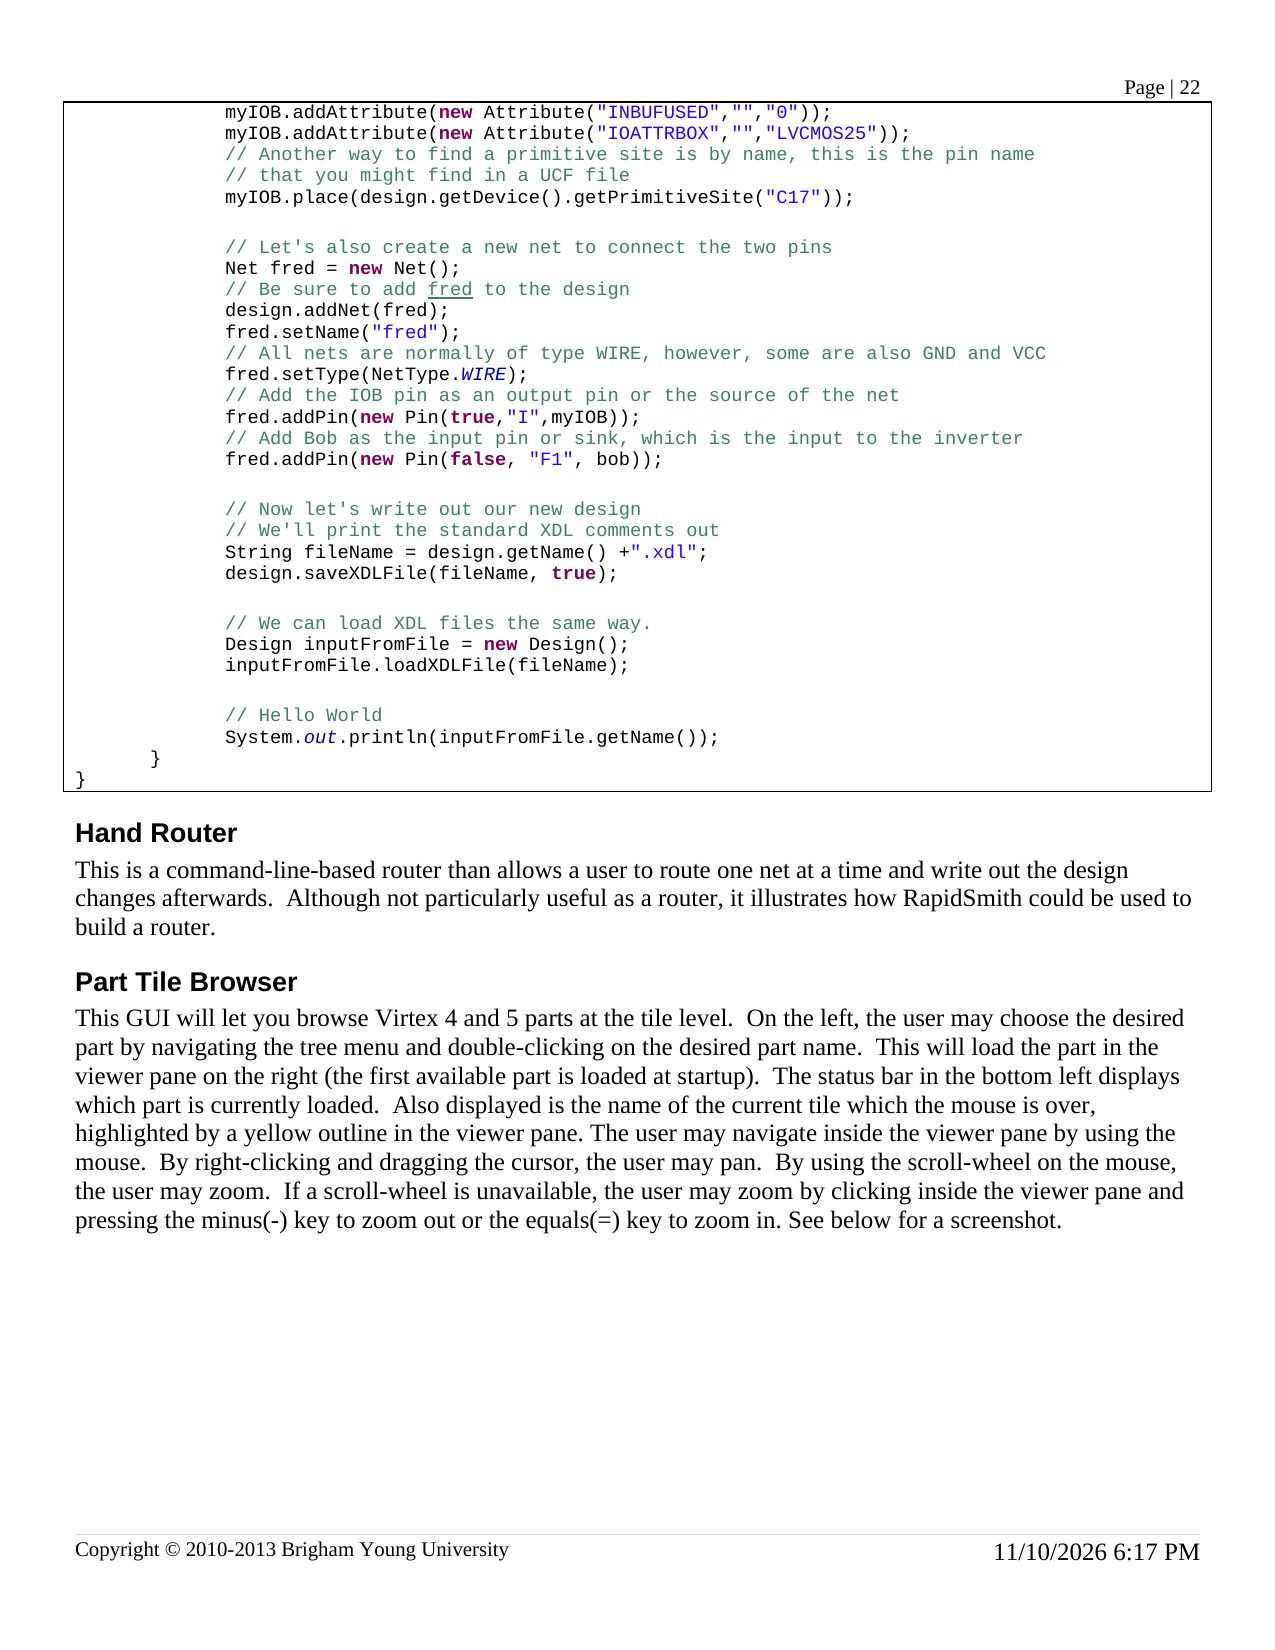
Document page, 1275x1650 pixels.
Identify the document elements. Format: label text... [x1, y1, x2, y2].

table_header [64, 103, 1211, 791]
text This is a command-line-based router than allows a user to route one net at a time and write out the design changes afterwards. Although not particularly useful as a router, it illustrates how RapidSmith could be used to build a router. [75, 855, 1200, 941]
subtitle Part Tile Browser [75, 966, 1200, 997]
text This GUI will let you browse Virtex 4 and 5 parts at the tile level. On the left, the user may choose the desired part by navigating the tree menu and double-clicking on the desired part name. This will load the part in the viewer pane on the right (the first available part is loaded at startup). The status bar in the bottom left displays which part is currently loaded. Also displayed is the name of the current tile which the mouse is over, highlighted by a yellow outline in the viewer pane. The user may navigate inside the viewer pane by using the mouse. By right-clicking and dragging the cursor, the user may pan. By using the scroll-wheel on the mouse, the user may zoom. If a scroll-wheel is unavailable, the user may zoom by clicking inside the viewer pane and pressing the minus(-) key to zoom out or the equals(=) key to zoom in. See below for a screenshot. [75, 1003, 1200, 1233]
subtitle Hand Router [75, 817, 1200, 848]
